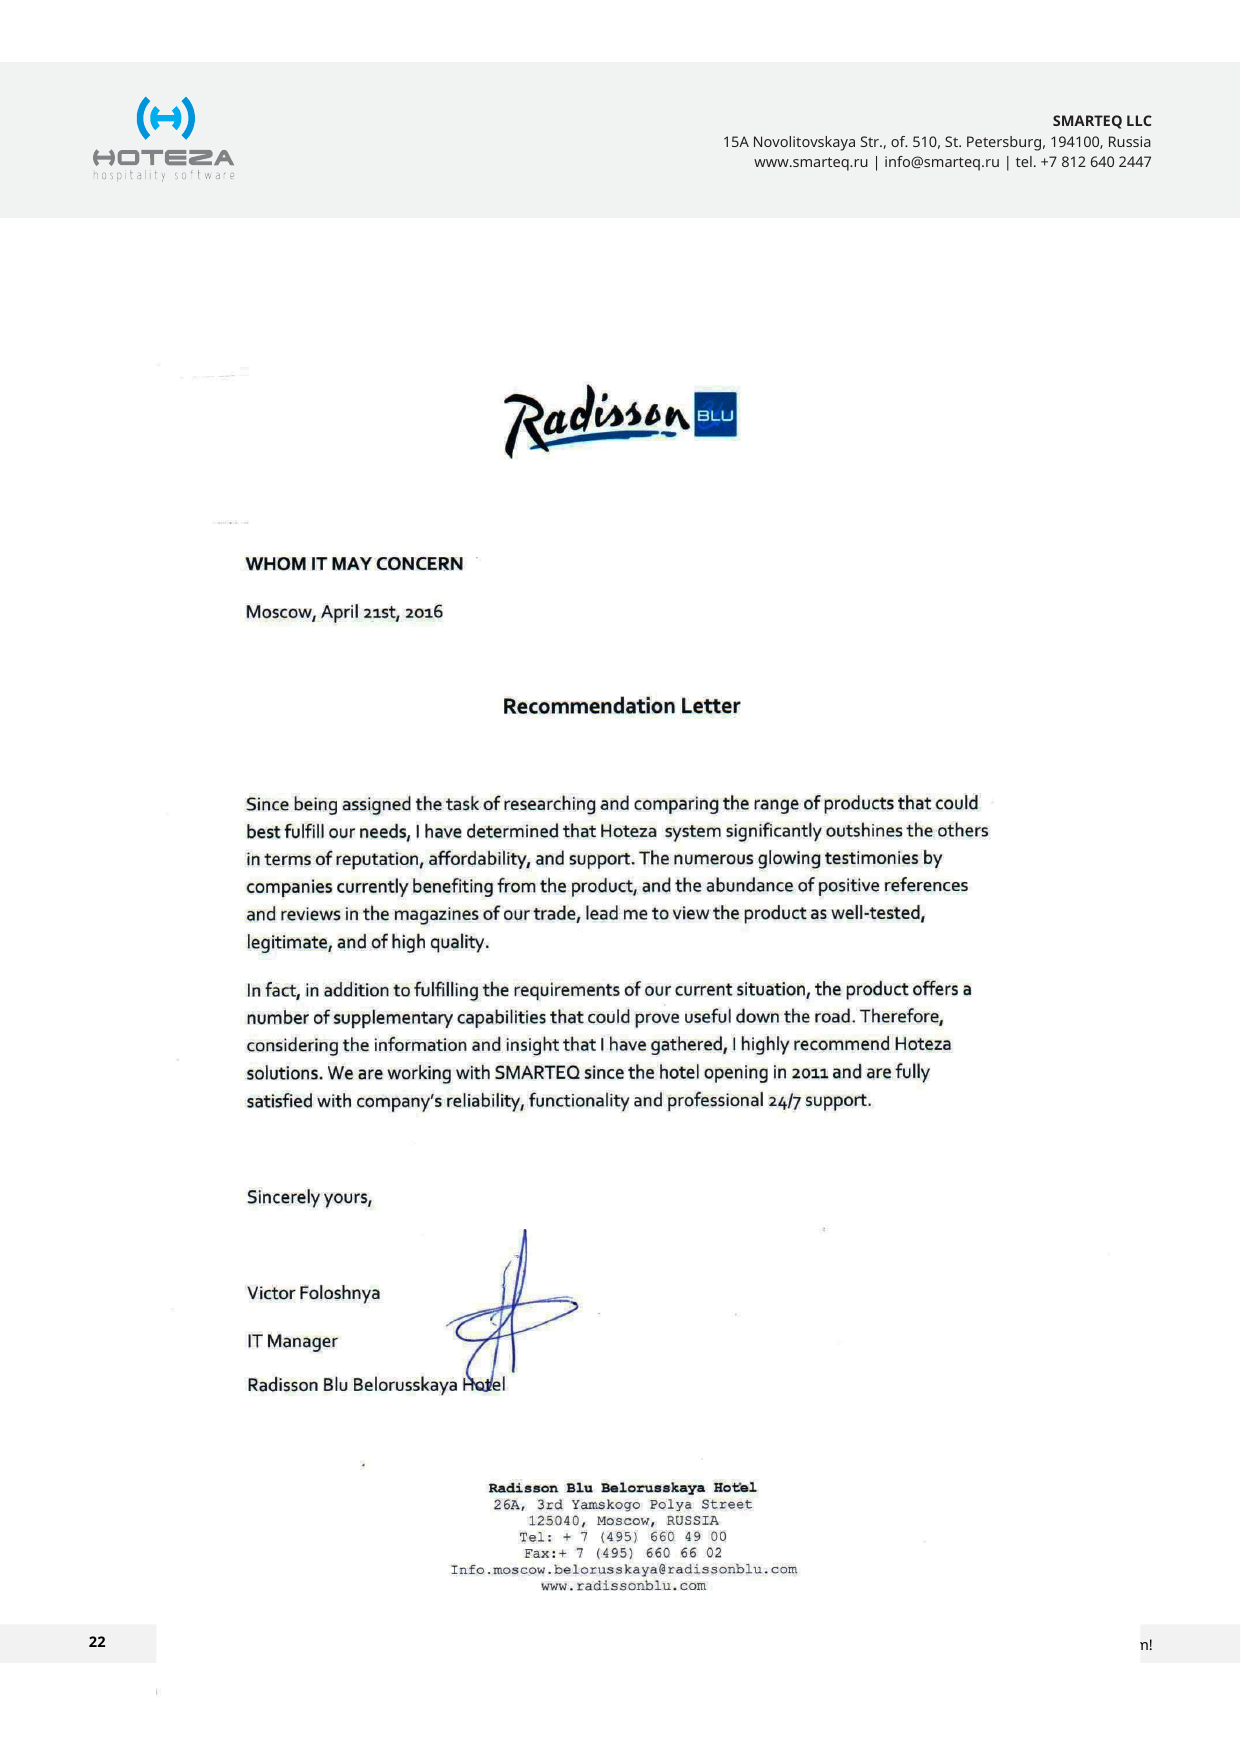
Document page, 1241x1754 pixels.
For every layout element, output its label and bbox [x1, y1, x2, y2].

picture [156, 348, 1141, 1702]
